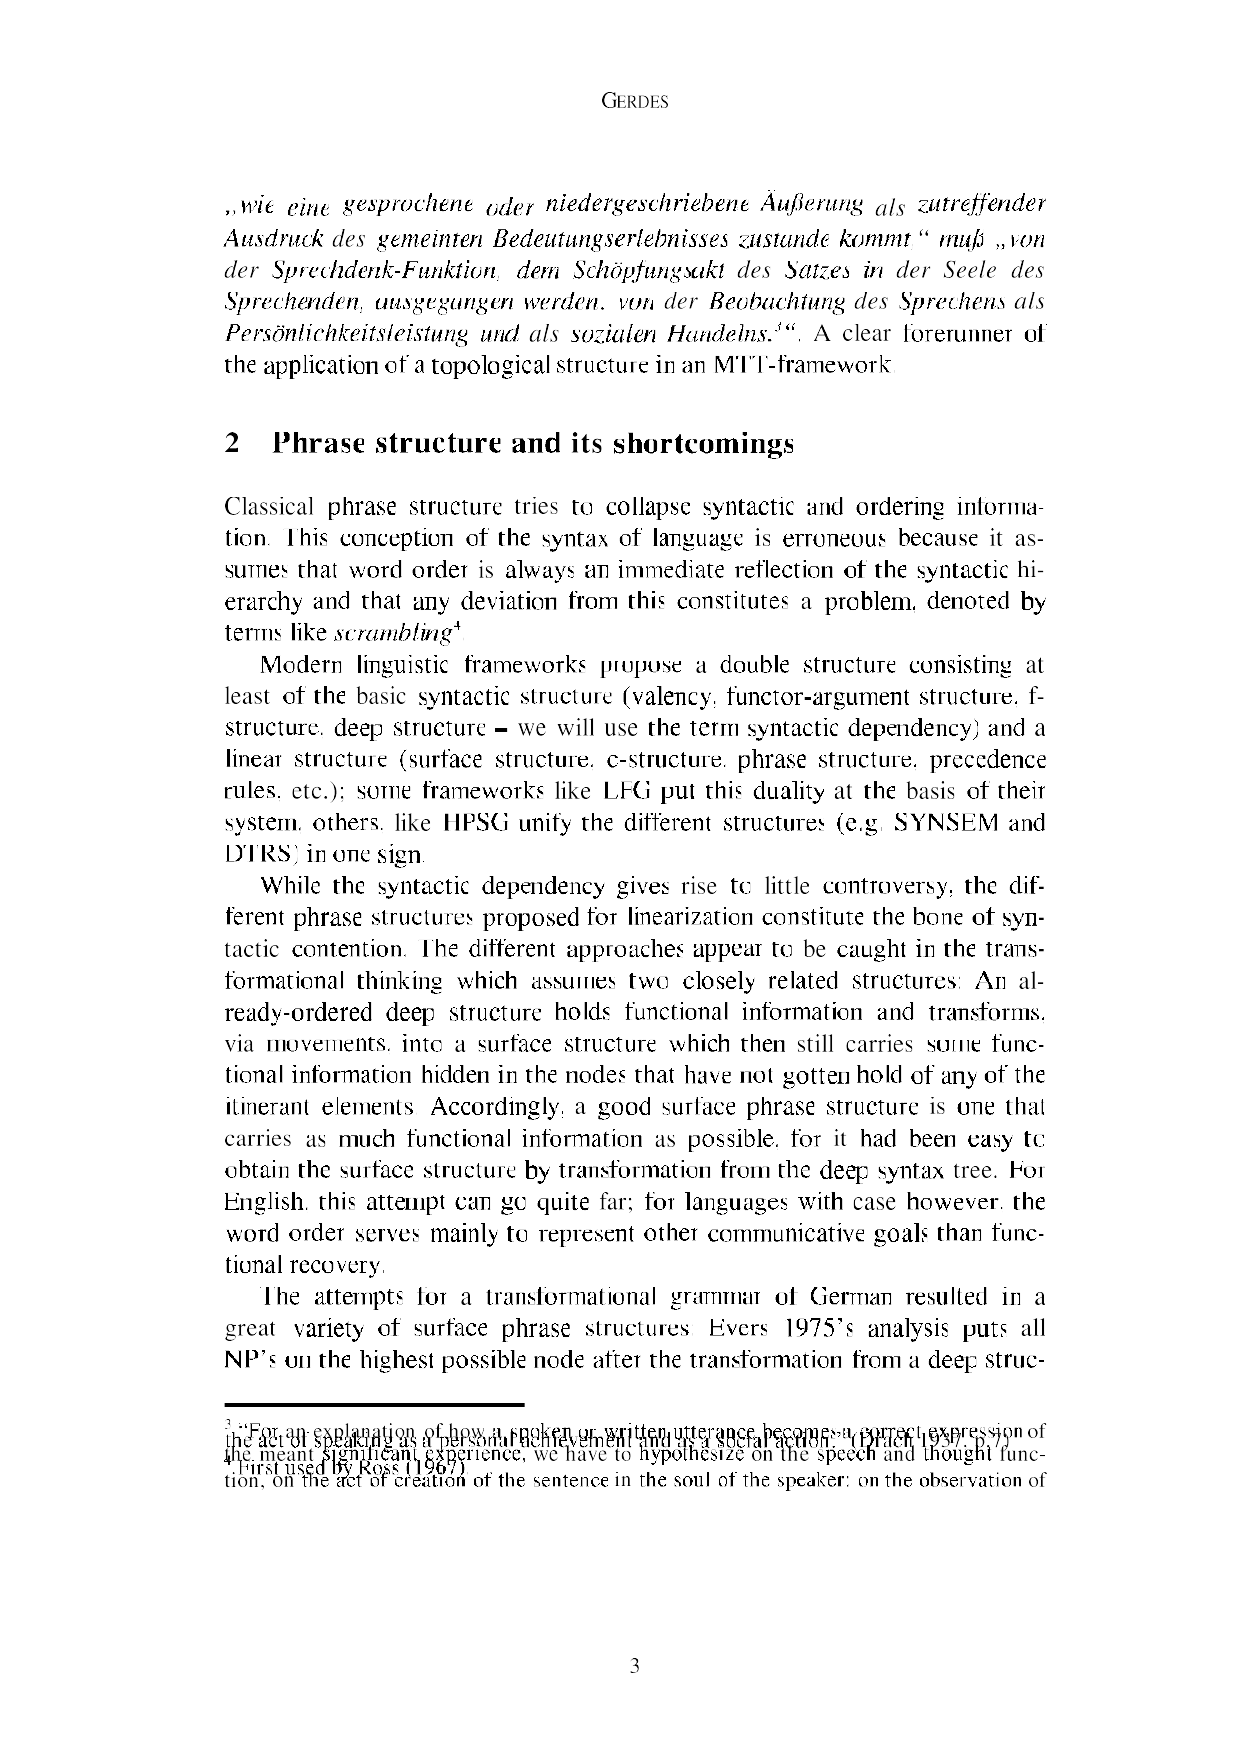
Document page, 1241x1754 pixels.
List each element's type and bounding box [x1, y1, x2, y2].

picture [420, 781, 544, 799]
picture [807, 497, 843, 515]
picture [772, 942, 792, 957]
picture [853, 292, 888, 309]
picture [614, 1472, 631, 1486]
picture [283, 528, 327, 546]
picture [313, 591, 350, 609]
picture [1027, 1423, 1047, 1438]
picture [223, 260, 259, 278]
picture [688, 1129, 778, 1152]
picture [225, 565, 288, 578]
picture [858, 1129, 896, 1147]
picture [455, 1040, 466, 1052]
picture [495, 728, 508, 732]
picture [357, 971, 442, 994]
picture [919, 689, 1017, 708]
picture [909, 655, 1011, 678]
picture [225, 1419, 231, 1429]
picture [564, 1037, 656, 1052]
picture [837, 939, 906, 962]
picture [223, 625, 281, 641]
picture [328, 497, 396, 520]
picture [393, 813, 431, 831]
picture [225, 591, 302, 615]
picture [760, 190, 863, 216]
picture [285, 1356, 311, 1368]
picture [707, 292, 845, 315]
picture [272, 260, 499, 283]
picture [225, 1223, 279, 1242]
picture [571, 260, 724, 283]
picture [319, 1350, 350, 1368]
picture [928, 749, 1046, 773]
picture [505, 560, 574, 583]
picture [823, 591, 915, 615]
picture [593, 1350, 641, 1368]
picture [340, 1160, 413, 1178]
picture [975, 971, 1006, 989]
picture [718, 1160, 770, 1178]
picture [225, 355, 256, 373]
picture [667, 322, 800, 342]
picture [534, 1350, 584, 1368]
picture [294, 752, 387, 767]
picture [1003, 913, 1044, 931]
picture [656, 355, 675, 373]
picture [802, 939, 826, 957]
picture [791, 1129, 821, 1147]
picture [635, 1065, 674, 1083]
picture [223, 1034, 254, 1052]
picture [292, 781, 344, 803]
picture [1013, 1192, 1045, 1210]
picture [984, 942, 1044, 957]
picture [423, 1163, 515, 1178]
picture [617, 298, 653, 310]
picture [331, 229, 365, 247]
picture [306, 1135, 326, 1147]
picture [378, 876, 469, 899]
picture [909, 1356, 920, 1368]
picture [288, 621, 464, 646]
picture [224, 781, 280, 802]
picture [963, 1321, 1007, 1342]
picture [682, 1065, 731, 1084]
picture [603, 723, 638, 736]
picture [850, 1350, 901, 1368]
picture [428, 1097, 563, 1120]
picture [942, 260, 996, 278]
picture [501, 1197, 526, 1215]
picture [905, 781, 955, 799]
picture [555, 1002, 610, 1020]
picture [668, 1034, 730, 1052]
picture [512, 432, 560, 453]
picture [630, 1658, 639, 1673]
picture [972, 907, 995, 925]
picture [225, 971, 344, 989]
picture [740, 1068, 773, 1083]
picture [477, 560, 493, 578]
picture [498, 1065, 517, 1083]
picture [766, 971, 838, 989]
picture [455, 1197, 491, 1210]
picture [601, 781, 650, 799]
picture [575, 1102, 586, 1114]
picture [731, 878, 751, 894]
picture [409, 500, 502, 515]
picture [625, 1002, 728, 1020]
picture [399, 749, 482, 772]
picture [873, 907, 904, 925]
picture [441, 813, 508, 831]
picture [739, 229, 829, 249]
picture [706, 781, 742, 799]
picture [918, 193, 1046, 216]
picture [366, 1195, 445, 1215]
picture [414, 1318, 487, 1336]
picture [223, 686, 270, 704]
picture [378, 1318, 401, 1336]
picture [292, 1065, 411, 1083]
picture [733, 560, 833, 578]
picture [557, 718, 594, 736]
picture [1035, 1292, 1045, 1305]
picture [515, 260, 559, 279]
picture [988, 718, 1025, 736]
picture [1015, 534, 1043, 546]
picture [844, 560, 867, 578]
picture [623, 686, 716, 710]
picture [778, 1160, 810, 1178]
picture [748, 718, 838, 741]
picture [957, 1102, 994, 1115]
picture [418, 939, 458, 957]
picture [878, 1163, 944, 1184]
picture [868, 1318, 948, 1342]
picture [1028, 1472, 1047, 1487]
picture [357, 786, 411, 799]
picture [402, 1034, 442, 1052]
picture [407, 1129, 510, 1147]
picture [775, 1287, 798, 1305]
picture [984, 1065, 1045, 1083]
picture [260, 1287, 299, 1305]
picture [225, 292, 362, 315]
picture [1002, 1287, 1021, 1305]
picture [333, 876, 364, 894]
picture [498, 528, 530, 546]
picture [355, 1229, 419, 1242]
picture [629, 973, 668, 989]
picture [916, 939, 935, 957]
picture [567, 939, 683, 962]
picture [484, 1287, 655, 1305]
picture [480, 324, 519, 342]
picture [386, 1002, 434, 1026]
picture [314, 686, 345, 704]
picture [225, 816, 301, 836]
picture [226, 195, 274, 216]
picture [225, 432, 238, 452]
picture [224, 1403, 525, 1407]
picture [462, 655, 586, 673]
picture [413, 597, 449, 615]
picture [1009, 813, 1045, 831]
picture [225, 845, 298, 866]
picture [736, 260, 771, 278]
picture [742, 1002, 862, 1020]
picture [895, 813, 998, 831]
picture [693, 944, 762, 962]
picture [333, 850, 370, 862]
picture [738, 749, 806, 773]
picture [292, 939, 406, 957]
picture [566, 1065, 625, 1083]
picture [708, 1223, 864, 1242]
picture [339, 1129, 395, 1147]
picture [225, 1160, 289, 1178]
picture [478, 1034, 551, 1052]
picture [1009, 876, 1044, 894]
picture [412, 560, 468, 578]
picture [224, 1192, 308, 1215]
picture [582, 813, 613, 831]
picture [283, 686, 306, 704]
picture [957, 497, 1044, 515]
picture [607, 752, 726, 771]
picture [797, 1034, 834, 1052]
picture [449, 1005, 541, 1021]
picture [820, 1160, 868, 1184]
picture [907, 1192, 1003, 1213]
picture [225, 1129, 291, 1146]
picture [840, 229, 913, 250]
picture [291, 1318, 364, 1342]
picture [319, 1192, 355, 1210]
picture [223, 1065, 283, 1083]
picture [911, 1065, 977, 1089]
picture [1027, 686, 1044, 704]
picture [614, 432, 793, 459]
picture [907, 1129, 956, 1147]
picture [513, 497, 558, 514]
picture [461, 591, 557, 610]
picture [224, 1350, 275, 1368]
picture [645, 1192, 675, 1210]
picture [225, 721, 323, 739]
picture [571, 324, 656, 344]
picture [644, 1223, 698, 1241]
picture [661, 784, 695, 804]
picture [688, 1350, 842, 1368]
picture [341, 193, 473, 216]
picture [877, 1002, 914, 1020]
picture [354, 655, 448, 678]
picture [928, 1350, 977, 1373]
picture [322, 1097, 417, 1115]
picture [225, 497, 314, 515]
picture [723, 816, 824, 831]
picture [903, 324, 1012, 342]
picture [650, 1350, 681, 1368]
picture [696, 661, 707, 673]
picture [857, 1065, 902, 1083]
picture [272, 432, 364, 453]
picture [1035, 723, 1045, 736]
picture [526, 1065, 557, 1083]
picture [818, 752, 916, 771]
picture [542, 531, 608, 552]
picture [385, 355, 424, 373]
picture [334, 718, 382, 741]
picture [461, 1292, 472, 1305]
picture [223, 749, 282, 767]
picture [260, 655, 342, 673]
picture [826, 1100, 918, 1115]
picture [874, 1223, 928, 1247]
picture [287, 198, 329, 216]
picture [937, 1223, 982, 1241]
picture [1021, 591, 1046, 615]
picture [419, 1065, 489, 1083]
picture [965, 876, 997, 894]
picture [848, 718, 978, 741]
picture [813, 324, 831, 341]
picture [223, 907, 284, 925]
picture [992, 1034, 1044, 1052]
picture [680, 876, 717, 894]
picture [482, 876, 605, 899]
picture [358, 1350, 433, 1373]
picture [298, 1160, 330, 1178]
picture [968, 1135, 1013, 1152]
picture [298, 560, 337, 578]
picture [313, 813, 383, 834]
picture [836, 813, 882, 836]
picture [348, 560, 402, 578]
picture [294, 907, 362, 931]
picture [852, 973, 960, 989]
picture [762, 907, 864, 925]
picture [267, 1037, 390, 1055]
picture [507, 1226, 527, 1242]
picture [1016, 560, 1044, 577]
picture [864, 261, 883, 278]
picture [783, 1068, 850, 1089]
picture [753, 781, 824, 804]
picture [417, 1287, 447, 1305]
picture [314, 1289, 403, 1310]
picture [223, 528, 270, 546]
picture [895, 260, 931, 278]
picture [371, 910, 473, 925]
picture [896, 528, 978, 546]
picture [741, 1034, 785, 1052]
picture [834, 784, 853, 799]
picture [662, 1097, 735, 1115]
picture [618, 560, 724, 578]
picture [720, 655, 789, 673]
picture [683, 971, 755, 994]
picture [628, 591, 665, 609]
picture [587, 907, 617, 925]
picture [553, 781, 591, 799]
picture [783, 534, 886, 547]
picture [917, 560, 1008, 583]
picture [709, 1319, 767, 1336]
picture [801, 597, 812, 609]
picture [537, 1192, 589, 1215]
picture [677, 591, 788, 609]
picture [375, 433, 501, 453]
picture [785, 261, 850, 280]
picture [846, 1034, 913, 1052]
picture [362, 591, 401, 609]
picture [688, 721, 738, 736]
picture [1019, 971, 1044, 989]
picture [522, 1129, 642, 1147]
picture [442, 1350, 526, 1373]
picture [803, 657, 896, 673]
picture [340, 528, 453, 551]
picture [531, 977, 615, 989]
picture [428, 1223, 498, 1247]
picture [927, 1040, 980, 1052]
picture [1010, 260, 1044, 278]
picture [753, 528, 770, 546]
picture [927, 1002, 1044, 1024]
picture [393, 721, 485, 736]
picture [486, 197, 534, 216]
picture [456, 971, 517, 989]
picture [481, 907, 579, 931]
picture [491, 229, 728, 252]
picture [798, 1192, 843, 1210]
picture [1013, 292, 1044, 309]
picture [899, 292, 1005, 315]
picture [566, 591, 618, 609]
picture [545, 193, 749, 216]
picture [495, 752, 593, 771]
picture [648, 718, 680, 736]
picture [928, 1097, 945, 1114]
picture [598, 661, 681, 678]
picture [502, 1318, 570, 1342]
picture [521, 292, 604, 310]
picture [927, 591, 1009, 609]
picture [528, 324, 559, 342]
picture [683, 1192, 787, 1215]
picture [663, 292, 698, 309]
picture [355, 686, 406, 704]
picture [1024, 1131, 1044, 1147]
picture [537, 1226, 634, 1247]
picture [557, 1160, 711, 1178]
picture [1024, 324, 1047, 342]
picture [985, 1352, 1044, 1368]
picture [469, 939, 555, 957]
picture [1009, 1161, 1045, 1178]
picture [375, 230, 482, 252]
picture [289, 1223, 344, 1241]
picture [624, 813, 711, 831]
picture [853, 1197, 896, 1210]
picture [1021, 1318, 1045, 1336]
picture [747, 1097, 815, 1120]
picture [598, 1192, 632, 1213]
picture [556, 358, 648, 373]
picture [225, 1321, 276, 1341]
picture [992, 1223, 1044, 1241]
picture [525, 1160, 550, 1184]
picture [432, 355, 550, 379]
picture [727, 686, 909, 710]
picture [944, 939, 975, 957]
picture [223, 939, 279, 957]
picture [223, 1255, 384, 1278]
picture [307, 844, 326, 862]
picture [655, 1135, 675, 1147]
picture [994, 235, 1044, 250]
picture [466, 528, 489, 546]
picture [670, 1292, 760, 1310]
picture [602, 92, 668, 108]
picture [264, 355, 378, 379]
picture [843, 324, 891, 341]
picture [625, 907, 753, 925]
picture [606, 497, 690, 520]
picture [1026, 657, 1044, 673]
picture [940, 229, 984, 252]
picture [1006, 1097, 1045, 1115]
picture [998, 781, 1045, 799]
picture [585, 1321, 693, 1336]
picture [874, 198, 905, 216]
picture [520, 689, 612, 704]
picture [598, 1097, 650, 1120]
picture [519, 813, 571, 836]
picture [832, 1129, 847, 1146]
picture [785, 1318, 853, 1337]
picture [223, 1097, 309, 1115]
picture [619, 528, 642, 546]
picture [376, 298, 513, 315]
picture [864, 781, 895, 799]
picture [260, 876, 320, 894]
picture [823, 878, 952, 899]
picture [763, 876, 809, 894]
picture [875, 560, 907, 578]
picture [419, 686, 509, 710]
picture [518, 723, 546, 736]
picture [223, 324, 468, 347]
picture [571, 432, 602, 453]
picture [856, 497, 944, 520]
picture [616, 876, 669, 899]
picture [223, 1002, 372, 1026]
picture [377, 844, 424, 868]
picture [913, 907, 963, 925]
picture [682, 355, 895, 373]
picture [810, 1287, 892, 1305]
picture [904, 1287, 987, 1305]
picture [223, 229, 324, 247]
picture [967, 781, 990, 799]
picture [224, 1423, 1045, 1491]
picture [585, 565, 609, 578]
picture [572, 500, 592, 515]
picture [952, 1163, 997, 1178]
picture [988, 528, 1003, 546]
picture [703, 497, 794, 520]
picture [650, 528, 743, 551]
picture [919, 229, 929, 236]
